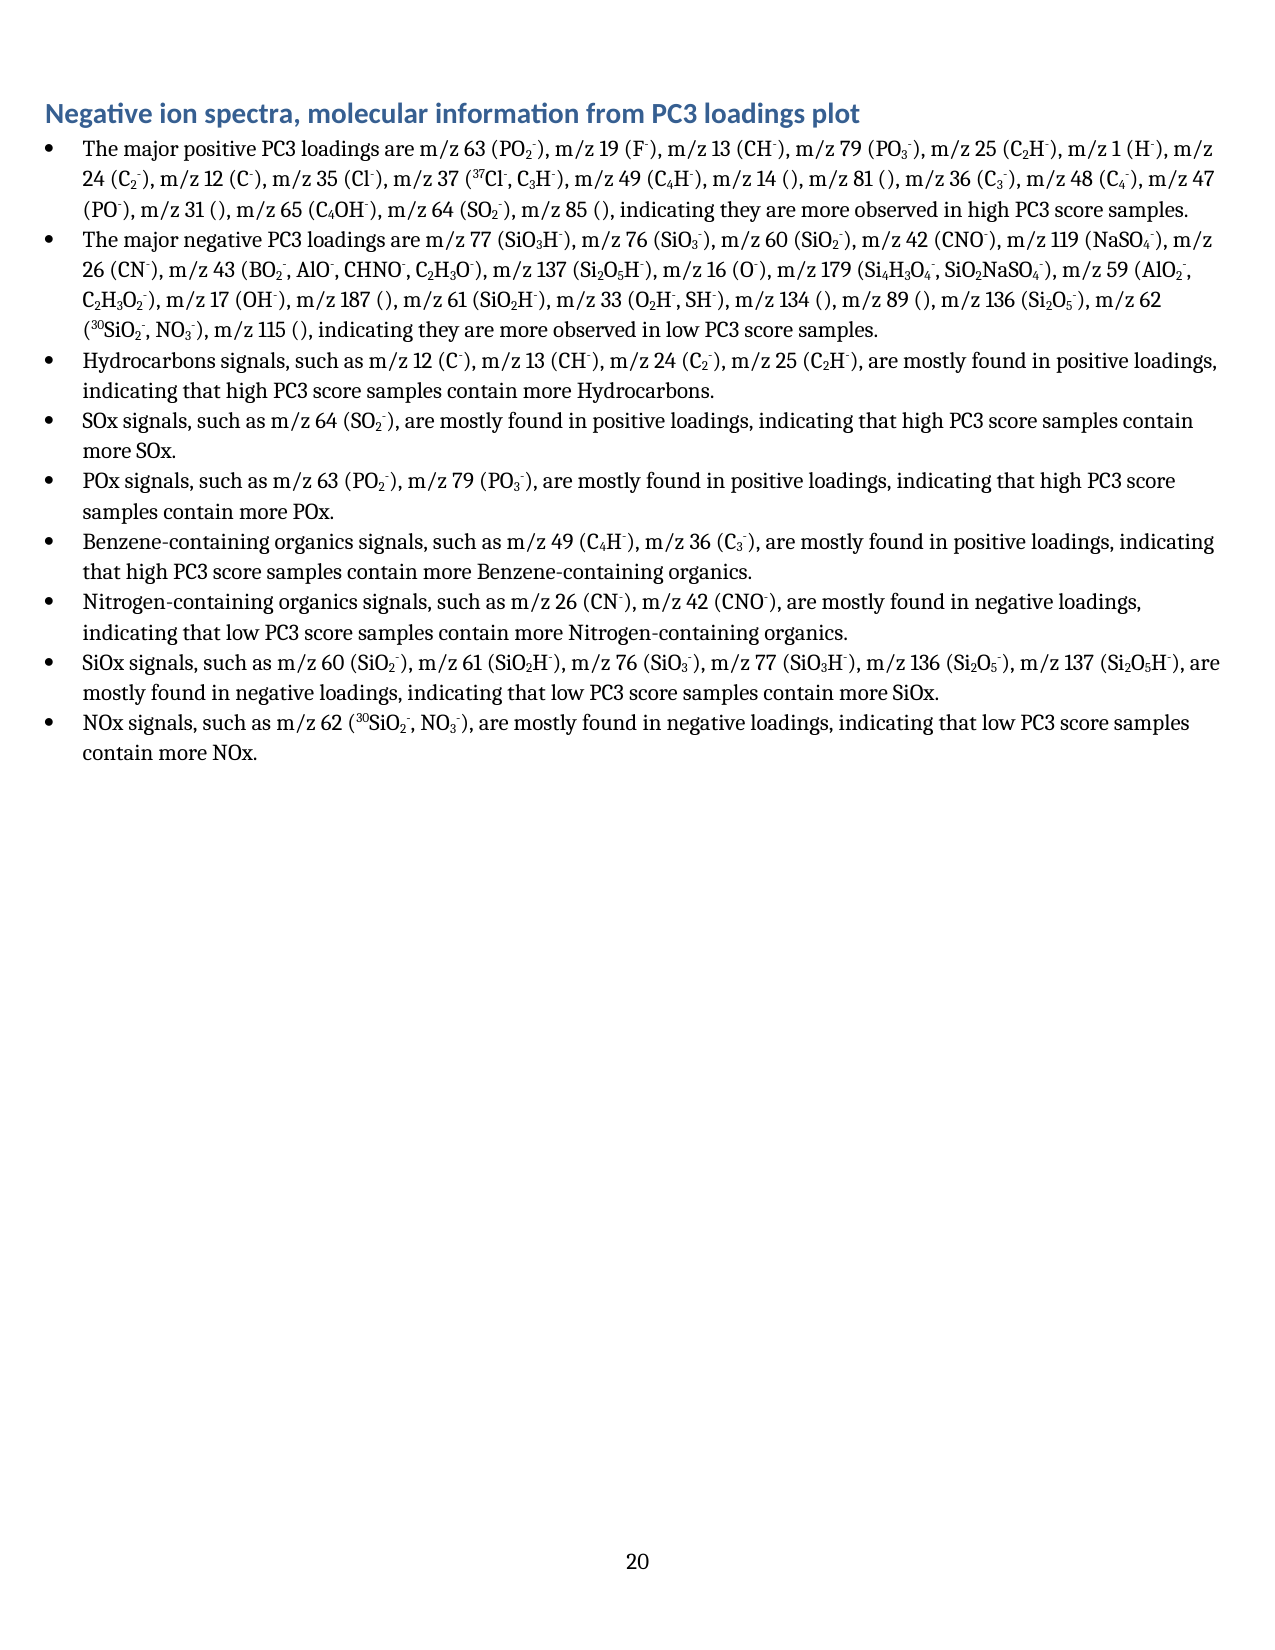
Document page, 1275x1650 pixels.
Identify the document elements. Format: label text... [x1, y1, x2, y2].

list POx signals, such as m/z 63 (PO2-), m/z 79 (PO3-), are mostly found in positive loadings, indicating that high PC3 score samples contain more POx. [45, 468, 1230, 525]
subtitle Negative ion spectra, molecular information from PC3 loadings plot [45, 95, 1230, 131]
list NOx signals, such as m/z 62 (30SiO2-, NO3-), are mostly found in negative loadings, indicating that low PC3 score samples contain more NOx. [45, 710, 1230, 766]
list SiOx signals, such as m/z 60 (SiO2-), m/z 61 (SiO2H-), m/z 76 (SiO3-), m/z 77 (SiO3H-), m/z 136 (Si2O5-), m/z 137 (Si2O5H-), are mostly found in negative loadings, indicating that low PC3 score samples contain more SiOx. [45, 649, 1230, 706]
list Nitrogen-containing organics signals, such as m/z 26 (CN-), m/z 42 (CNO-), are mostly found in negative loadings, indicating that low PC3 score samples contain more Nitrogen-containing organics. [45, 589, 1230, 646]
list The major positive PC3 loadings are m/z 63 (PO2-), m/z 19 (F-), m/z 13 (CH-), m/z 79 (PO3-), m/z 25 (C2H-), m/z 1 (H-), m/z 24 (C2-), m/z 12 (C-), m/z 35 (Cl-), m/z 37 (37Cl-, C3H-), m/z 49 (C4H-), m/z 14 (), m/z 81 (), m/z 36 (C3-), m/z 48 (C4-), m/z 47 (PO-), m/z 31 (), m/z 65 (C4OH-), m/z 64 (SO2-), m/z 85 (), indicating they are more observed in high PC3 score samples. [45, 136, 1230, 223]
list Hydrocarbons signals, such as m/z 12 (C-), m/z 13 (CH-), m/z 24 (C2-), m/z 25 (C2H-), are mostly found in positive loadings, indicating that high PC3 score samples contain more Hydrocarbons. [45, 347, 1230, 404]
list The major negative PC3 loadings are m/z 77 (SiO3H-), m/z 76 (SiO3-), m/z 60 (SiO2-), m/z 42 (CNO-), m/z 119 (NaSO4-), m/z 26 (CN-), m/z 43 (BO2-, AlO-, CHNO-, C2H3O-), m/z 137 (Si2O5H-), m/z 16 (O-), m/z 179 (Si4H3O4-, SiO2NaSO4-), m/z 59 (AlO2-, C2H3O2-), m/z 17 (OH-), m/z 187 (), m/z 61 (SiO2H-), m/z 33 (O2H-, SH-), m/z 134 (), m/z 89 (), m/z 136 (Si2O5-), m/z 62 (30SiO2-, NO3-), m/z 115 (), indicating they are more observed in low PC3 score samples. [45, 227, 1230, 343]
list SOx signals, such as m/z 64 (SO2-), are mostly found in positive loadings, indicating that high PC3 score samples contain more SOx. [45, 408, 1230, 464]
list Benzene-containing organics signals, such as m/z 49 (C4H-), m/z 36 (C3-), are mostly found in positive loadings, indicating that high PC3 score samples contain more Benzene-containing organics. [45, 529, 1230, 585]
